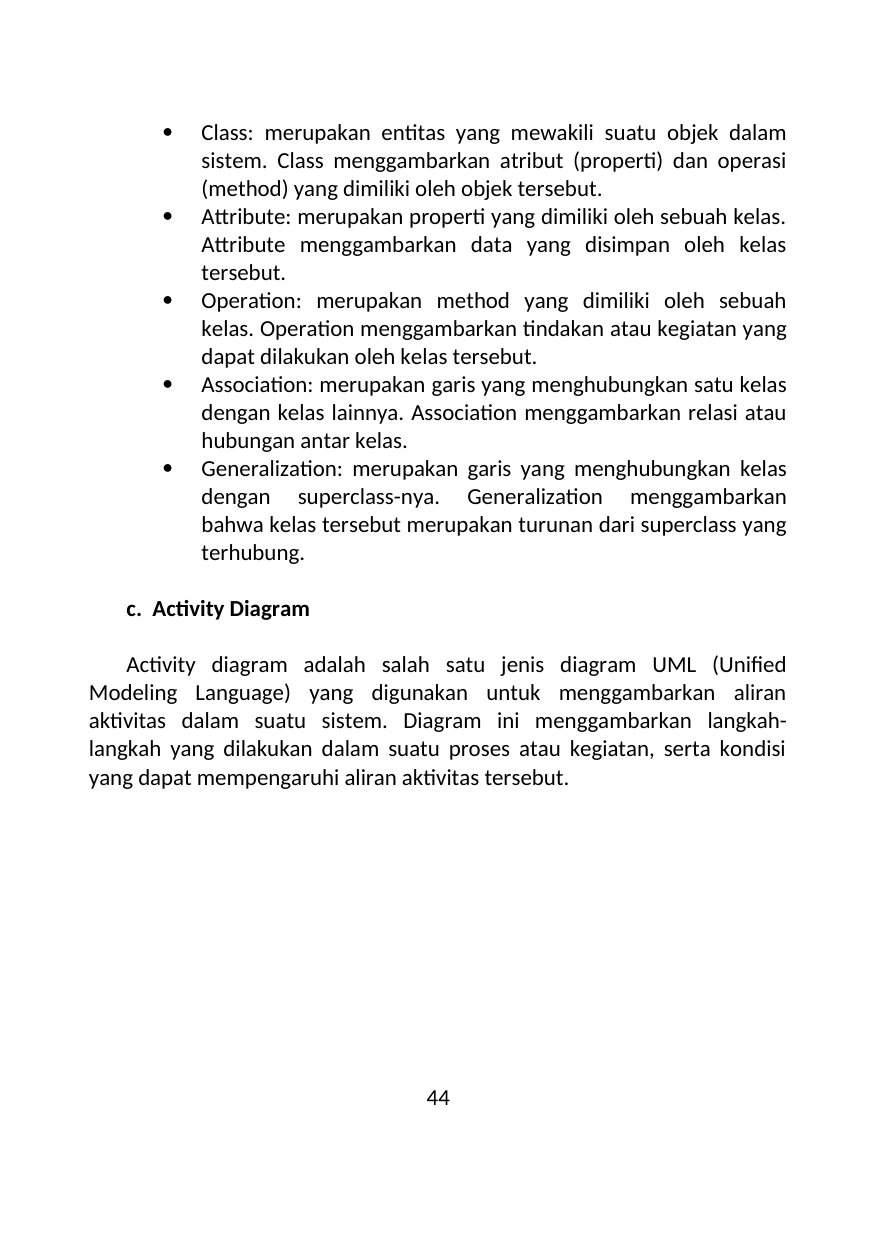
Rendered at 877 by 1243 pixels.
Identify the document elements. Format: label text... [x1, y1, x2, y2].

text Activity diagram adalah salah satu jenis diagram UML (Unified Modeling Language) yang digunakan untuk menggambarkan aliran aktivitas dalam suatu sistem. Diagram ini menggambarkan langkah-langkah yang dilakukan dalam suatu proses atau kegiatan, serta kondisi yang dapat mempengaruhi aliran aktivitas tersebut. [89, 651, 787, 791]
list Operation: merupakan method yang dimiliki oleh sebuah kelas. Operation menggambarkan tindakan atau kegiatan yang dapat dilakukan oleh kelas tersebut. [164, 286, 787, 370]
list Association: merupakan garis yang menghubungkan satu kelas dengan kelas lainnya. Association menggambarkan relasi atau hubungan antar kelas. [164, 370, 787, 454]
text c. Activity Diagram [89, 594, 787, 622]
list Generalization: merupakan garis yang menghubungkan kelas dengan superclass-nya. Generalization menggambarkan bahwa kelas tersebut merupakan turunan dari superclass yang terhubung. [164, 454, 787, 566]
list Class: merupakan entitas yang mewakili suatu objek dalam sistem. Class menggambarkan atribut (properti) dan operasi (method) yang dimiliki oleh objek tersebut. [164, 118, 787, 202]
list Attribute: merupakan properti yang dimiliki oleh sebuah kelas. Attribute menggambarkan data yang disimpan oleh kelas tersebut. [164, 202, 787, 286]
